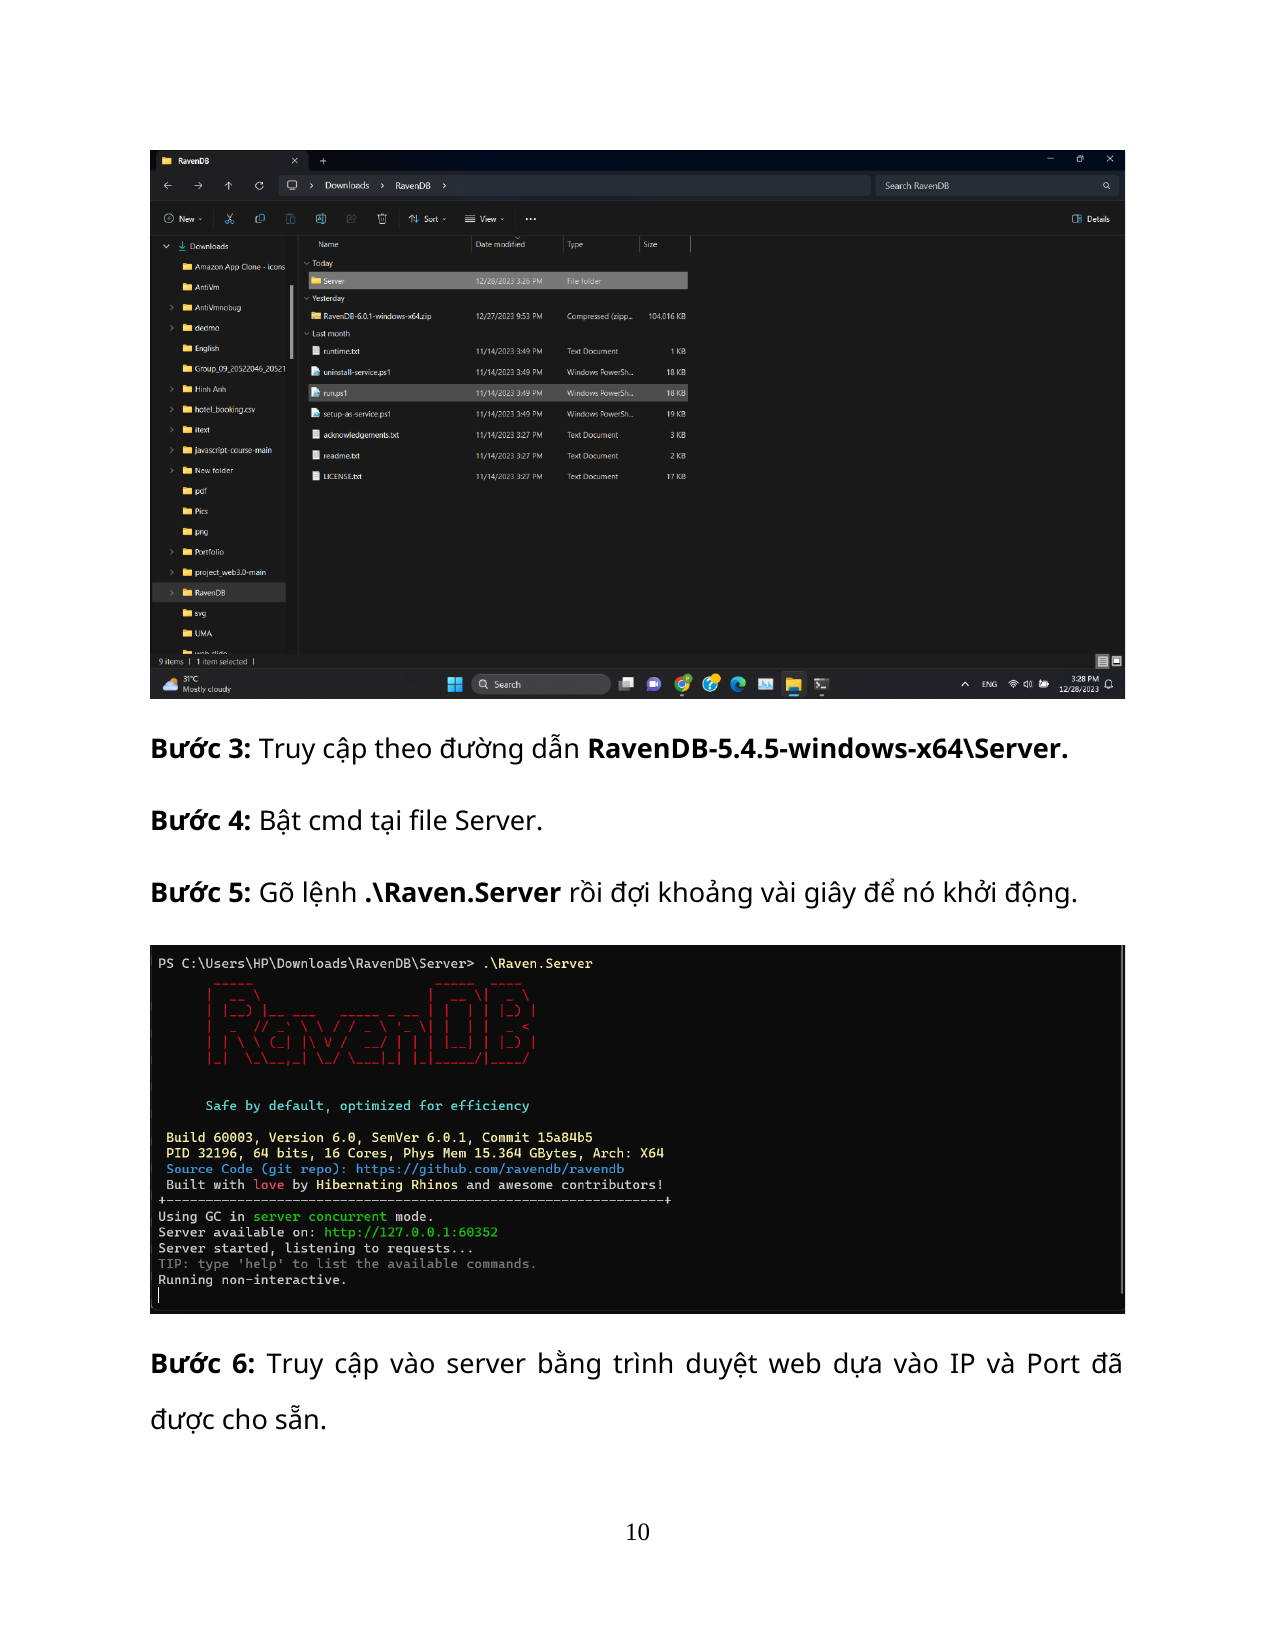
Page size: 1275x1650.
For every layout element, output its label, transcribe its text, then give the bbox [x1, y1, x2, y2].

text Bước 5: Gõ lệnh .\Raven.Server rồi đợi khoảng vài giây để nó khởi động. [150, 873, 1125, 910]
text Bước 3: Truy cập theo đường dẫn RavenDB-5.4.5-windows-x64\Server. [150, 729, 1125, 766]
picture [150, 945, 1125, 1314]
text Bước 6: Truy cập vào server bằng trình duyệt web dựa vào IP và Port đã được cho sẵn. [150, 1345, 1125, 1437]
text Bước 4: Bật cmd tại file Server. [150, 801, 1125, 838]
picture [150, 150, 1125, 699]
